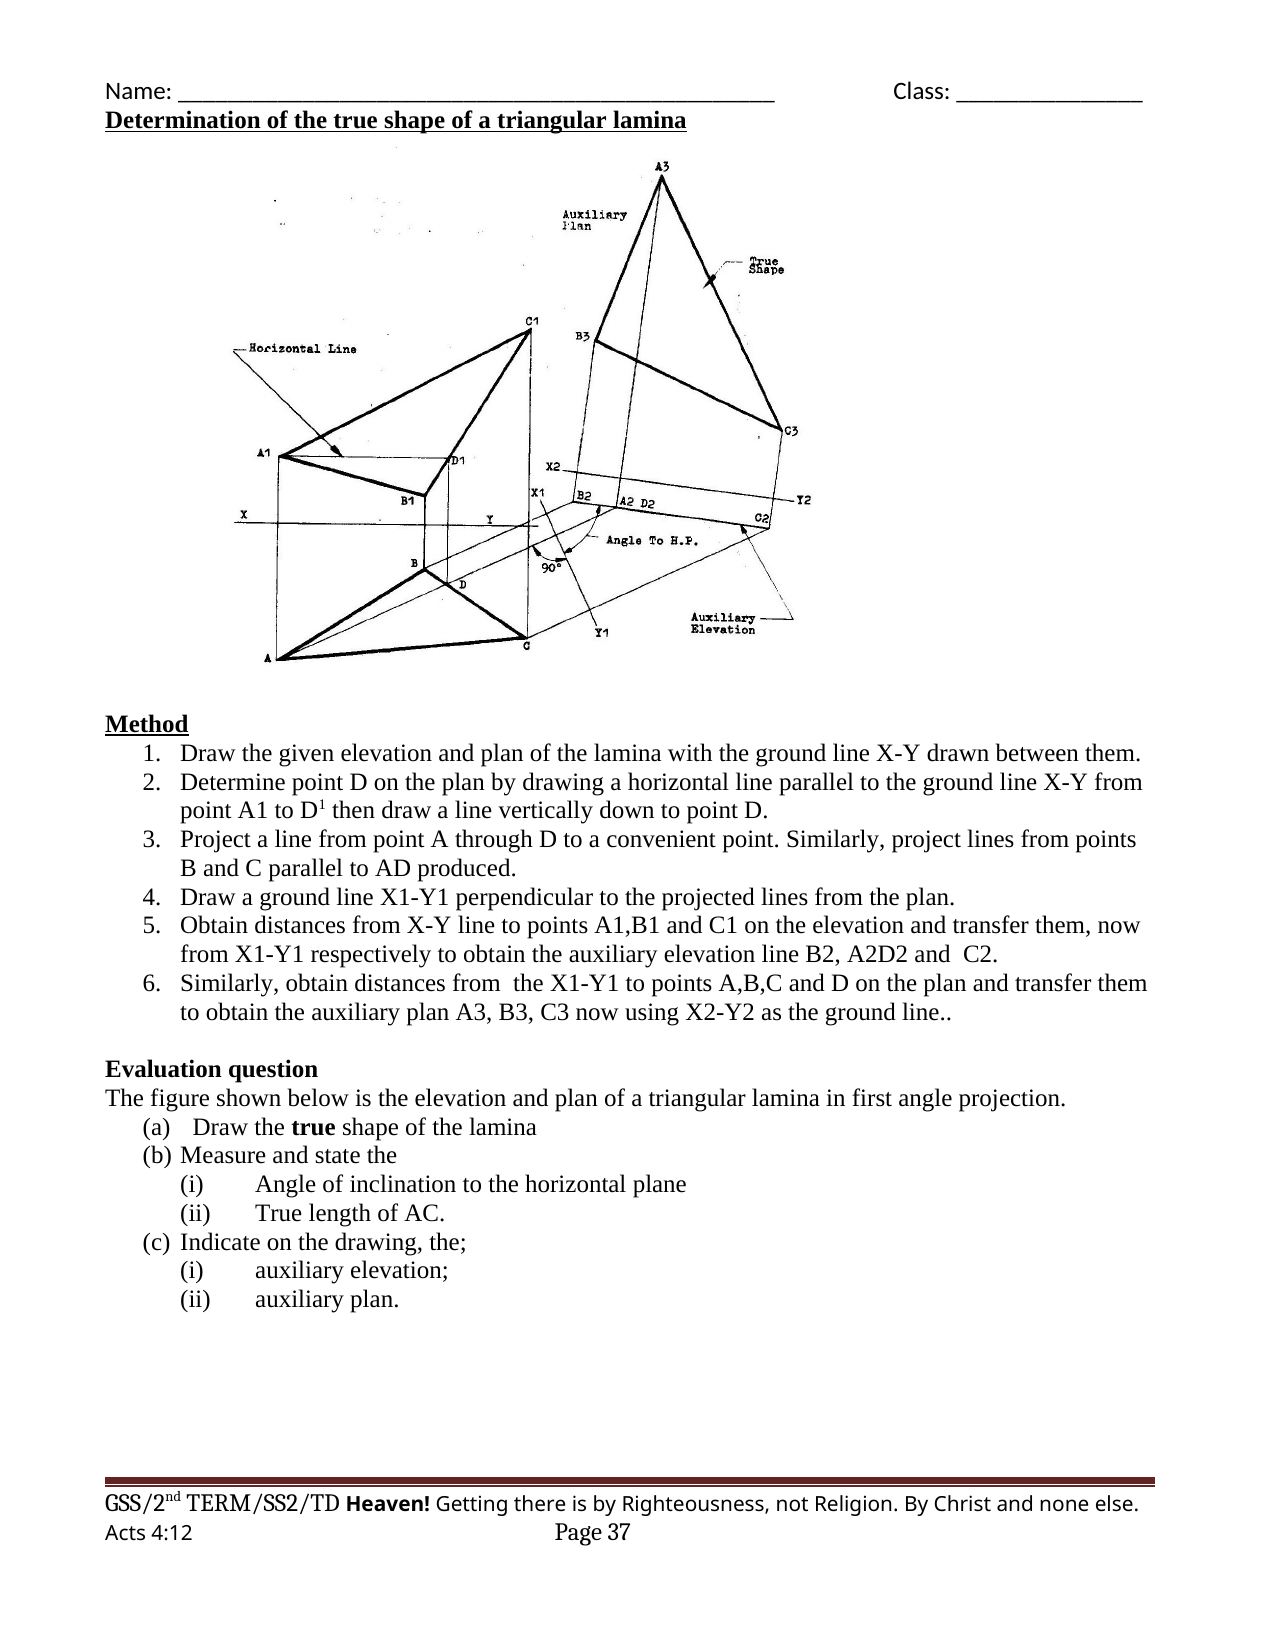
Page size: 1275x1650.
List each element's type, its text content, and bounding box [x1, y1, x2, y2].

list Draw a ground line X1-Y1 perpendicular to the projected lines from the plan. [142, 882, 1155, 911]
text Method [105, 709, 1155, 738]
list auxiliary elevation; [180, 1256, 1155, 1284]
text Evaluation question [105, 1054, 1155, 1083]
list Indicate on the drawing, the; [142, 1227, 1155, 1256]
list Angle of inclination to the horizontal plane [180, 1169, 1155, 1198]
picture [214, 146, 815, 671]
list Project a line from point A through D to a convenient point. Similarly, project lines from points B and C parallel to AD produced. [142, 824, 1155, 882]
list Measure and state the [142, 1141, 1155, 1169]
list Obtain distances from X-Y line to points A1,B1 and C1 on the elevation and transfer them, now from X1-Y1 respectively to obtain the auxiliary elevation line B2, A2D2 and C2. [142, 911, 1155, 968]
text The figure shown below is the elevation and plan of a triangular lamina in first angle projection. [105, 1083, 1155, 1112]
list Draw the given elevation and plan of the lamina with the ground line X-Y drawn between them. [142, 738, 1155, 767]
text Determination of the true shape of a triangular lamina [105, 106, 1155, 134]
list Determine point D on the plan by drawing a horizontal line parallel to the ground line X-Y from point A1 to D1 then draw a line vertically down to point D. [142, 767, 1155, 824]
list Similarly, obtain distances from the X1-Y1 to points A,B,C and D on the plan and transfer them to obtain the auxiliary plan A3, B3, C3 now using X2-Y2 as the ground line.. [142, 968, 1155, 1026]
list auxiliary plan. [180, 1284, 1155, 1313]
list Draw the true shape of the lamina [142, 1112, 1155, 1141]
list True length of AC. [180, 1198, 1155, 1227]
